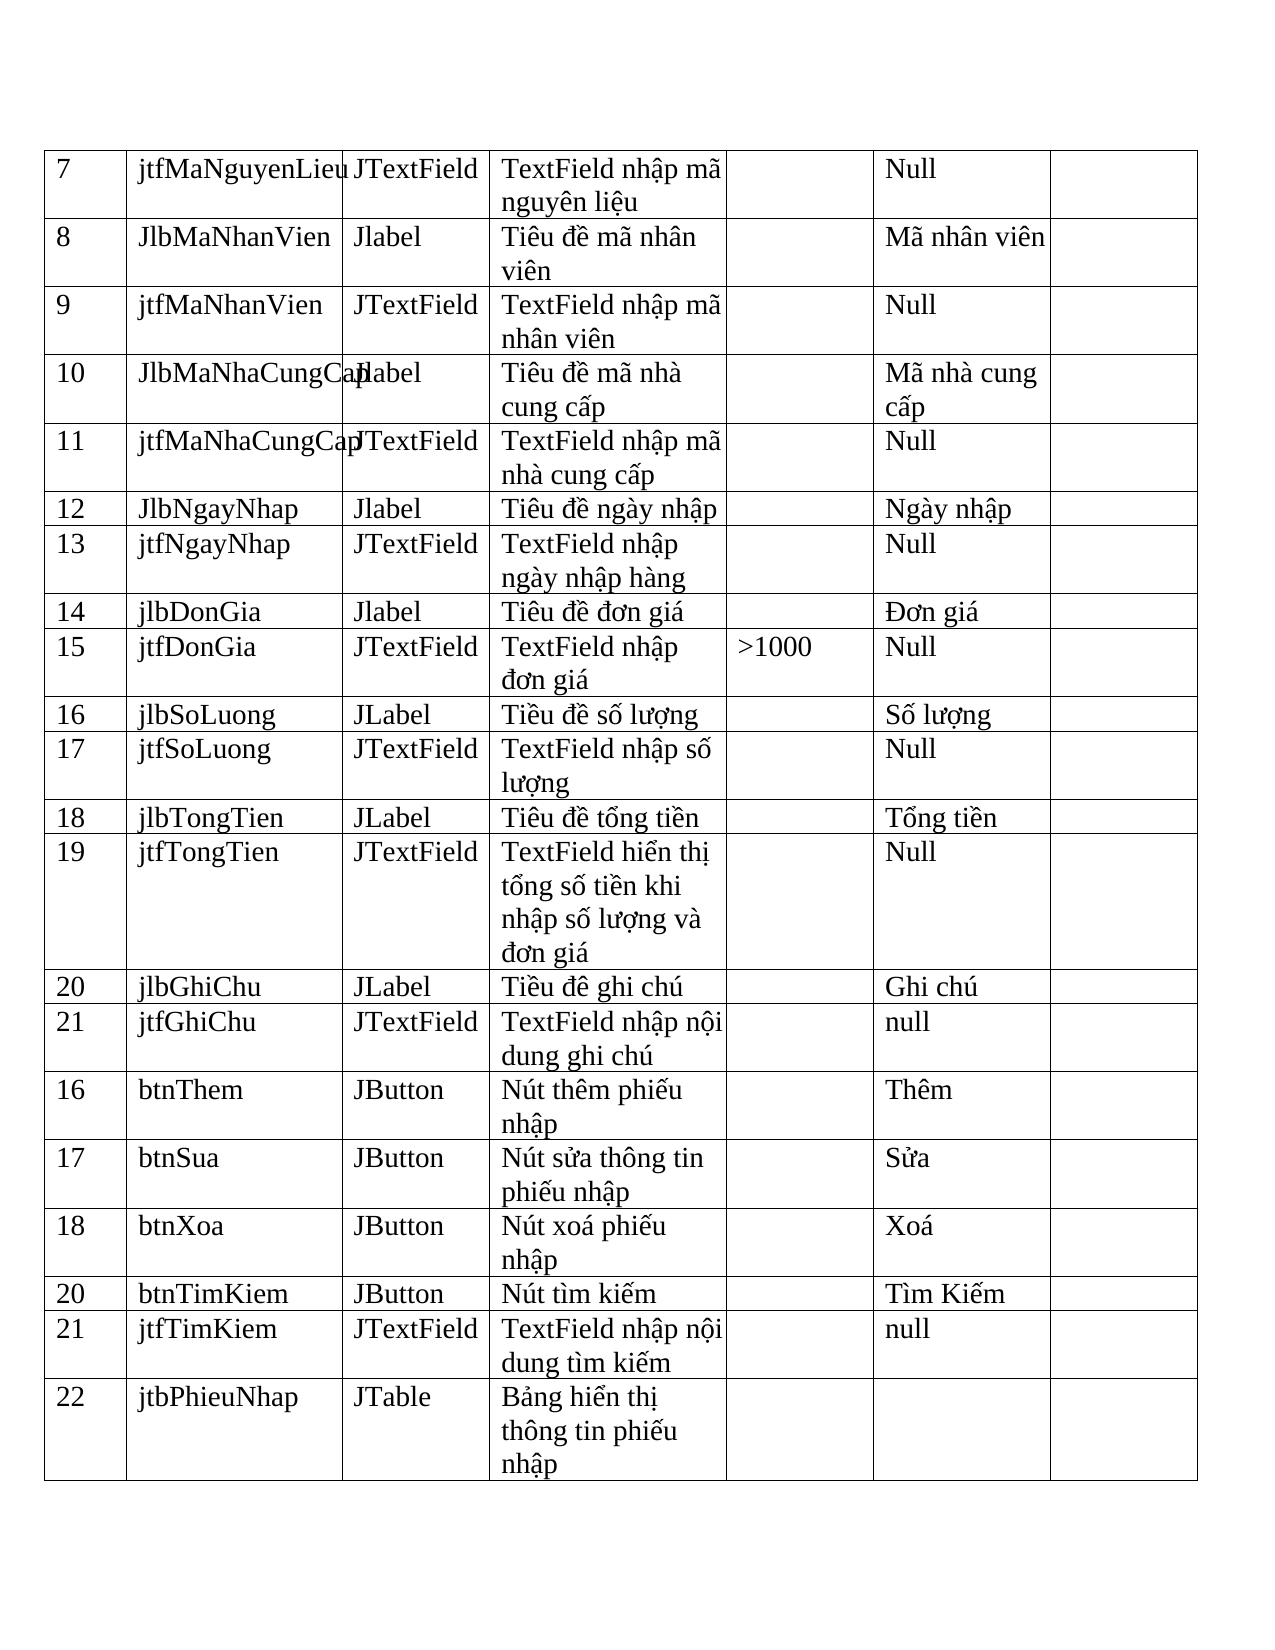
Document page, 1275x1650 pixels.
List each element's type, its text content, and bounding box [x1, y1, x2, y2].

table_cell [1051, 287, 1197, 354]
table_cell Sửa [874, 1140, 1050, 1207]
table_cell 9 [45, 287, 126, 354]
table_cell Null [874, 834, 1050, 968]
table_cell null [874, 1004, 1050, 1071]
table_cell [727, 834, 873, 968]
table_cell Đơn giá [874, 594, 1050, 628]
table_cell 14 [45, 594, 126, 628]
table_cell Tiêu đề tổng tiền [490, 800, 726, 833]
table_cell [727, 1209, 873, 1276]
table_cell [1051, 1209, 1197, 1276]
table_cell btnThem [127, 1072, 342, 1139]
table_cell [1051, 1277, 1197, 1310]
table_cell jtfMaNguyenLieu [127, 151, 342, 218]
table_cell 15 [45, 629, 126, 696]
table_cell JlbNgayNhap [127, 492, 342, 525]
table_cell [1051, 1379, 1197, 1480]
table_cell TextField nhập ngày nhập hàng [490, 526, 726, 593]
table_cell jlbGhiChu [127, 970, 342, 1003]
table_cell [727, 1072, 873, 1139]
table_cell [727, 1277, 873, 1310]
table_cell [1051, 219, 1197, 286]
table_cell [727, 526, 873, 593]
table_cell 22 [45, 1379, 126, 1480]
table_cell jtfSoLuong [127, 732, 342, 799]
table_cell jtbPhieuNhap [127, 1379, 342, 1480]
table_cell 16 [45, 697, 126, 731]
table_cell [727, 1140, 873, 1207]
table_cell Tiều đê ghi chú [490, 970, 726, 1003]
table_cell TextField nhập mã nhà cung cấp [490, 424, 726, 491]
table_cell [1051, 629, 1197, 696]
table_cell Bảng hiển thị thông tin phiếu nhập [490, 1379, 726, 1480]
table_cell Jlabel [343, 219, 489, 286]
table_cell 17 [45, 732, 126, 799]
table_cell [727, 151, 873, 218]
table_cell 10 [45, 355, 126, 422]
table_cell [1051, 1072, 1197, 1139]
table_cell Null [874, 151, 1050, 218]
table_cell JButton [343, 1209, 489, 1276]
table_cell Null [874, 629, 1050, 696]
table_cell jtfNgayNhap [127, 526, 342, 593]
table_cell Nút xoá phiếu nhập [490, 1209, 726, 1276]
table_cell JLabel [343, 697, 489, 731]
table_cell Ghi chú [874, 970, 1050, 1003]
table_cell JlbMaNhanVien [127, 219, 342, 286]
table_cell Jlabel [343, 492, 489, 525]
table_cell 21 [45, 1004, 126, 1071]
table_cell [1051, 492, 1197, 525]
table_cell [1051, 697, 1197, 731]
table_cell Ngày nhập [874, 492, 1050, 525]
table_cell TextField nhập đơn giá [490, 629, 726, 696]
table_cell Mã nhà cung cấp [874, 355, 1050, 422]
table_cell [1051, 151, 1197, 218]
table_cell JTable [343, 1379, 489, 1480]
table_cell TextField nhập nội dung tìm kiếm [490, 1311, 726, 1378]
table_cell Tiêu đề mã nhân viên [490, 219, 726, 286]
table_cell Tổng tiền [874, 800, 1050, 833]
table_cell 13 [45, 526, 126, 593]
table_cell 7 [45, 151, 126, 218]
table_cell Nút sửa thông tin phiếu nhập [490, 1140, 726, 1207]
table_cell TextField nhập số lượng [490, 732, 726, 799]
table_cell [1051, 1311, 1197, 1378]
table_cell JButton [343, 1277, 489, 1310]
table_cell [1051, 1004, 1197, 1071]
table_cell [727, 219, 873, 286]
table_cell 16 [45, 1072, 126, 1139]
table_cell TextField nhập mã nguyên liệu [490, 151, 726, 218]
table_cell [727, 424, 873, 491]
table_cell Tìm Kiếm [874, 1277, 1050, 1310]
table_cell JTextField [343, 151, 489, 218]
table_cell JButton [343, 1140, 489, 1207]
table_cell jlbTongTien [127, 800, 342, 833]
table_cell JButton [343, 1072, 489, 1139]
table_cell Jlabel [343, 355, 489, 422]
table_cell [1051, 526, 1197, 593]
table_cell [1051, 594, 1197, 628]
table_cell [727, 492, 873, 525]
table_cell null [874, 1311, 1050, 1378]
table_cell JLabel [343, 970, 489, 1003]
table_cell [727, 800, 873, 833]
table_cell JTextField [343, 424, 489, 491]
table_cell [1051, 970, 1197, 1003]
table_cell Tiêu đề đơn giá [490, 594, 726, 628]
table_cell 8 [45, 219, 126, 286]
table_cell Xoá [874, 1209, 1050, 1276]
table_cell Null [874, 424, 1050, 491]
table_cell btnTimKiem [127, 1277, 342, 1310]
table_cell Tiêu đề ngày nhập [490, 492, 726, 525]
table_cell [727, 287, 873, 354]
table_cell Null [874, 287, 1050, 354]
table_cell Tiều đề số lượng [490, 697, 726, 731]
table_cell TextField nhập nội dung ghi chú [490, 1004, 726, 1071]
table_cell [727, 1004, 873, 1071]
table_cell 17 [45, 1140, 126, 1207]
table_cell 18 [45, 1209, 126, 1276]
table_cell JTextField [343, 1311, 489, 1378]
table_cell Null [874, 732, 1050, 799]
table_cell TextField nhập mã nhân viên [490, 287, 726, 354]
table_cell jtfTimKiem [127, 1311, 342, 1378]
table_cell [727, 970, 873, 1003]
table_cell jlbDonGia [127, 594, 342, 628]
table_cell [727, 594, 873, 628]
table_cell 19 [45, 834, 126, 968]
table_cell jtfTongTien [127, 834, 342, 968]
table_cell jtfMaNhanVien [127, 287, 342, 354]
table_cell [1051, 800, 1197, 833]
table_cell JlbMaNhaCungCap [127, 355, 342, 422]
table_cell [874, 1379, 1050, 1480]
table_cell Jlabel [343, 594, 489, 628]
table_cell JTextField [343, 834, 489, 968]
table_cell [1051, 732, 1197, 799]
table_cell [1051, 424, 1197, 491]
table_cell JTextField [343, 287, 489, 354]
table_cell [1051, 355, 1197, 422]
table_cell 18 [45, 800, 126, 833]
table_cell jtfDonGia [127, 629, 342, 696]
table_cell Mã nhân viên [874, 219, 1050, 286]
table_cell btnXoa [127, 1209, 342, 1276]
table_cell [727, 1311, 873, 1378]
table_cell Nút thêm phiếu nhập [490, 1072, 726, 1139]
table_cell [1051, 1140, 1197, 1207]
table_cell 21 [45, 1311, 126, 1378]
table_cell Số lượng [874, 697, 1050, 731]
table_cell jlbSoLuong [127, 697, 342, 731]
table_cell [727, 355, 873, 422]
table_cell JTextField [343, 732, 489, 799]
table_cell Thêm [874, 1072, 1050, 1139]
table_cell Tiêu đề mã nhà cung cấp [490, 355, 726, 422]
table_cell jtfMaNhaCungCap [127, 424, 342, 491]
table_cell >1000 [727, 629, 873, 696]
table_cell [727, 732, 873, 799]
table_cell JLabel [343, 800, 489, 833]
table_cell JTextField [343, 1004, 489, 1071]
table_cell jtfGhiChu [127, 1004, 342, 1071]
table_cell JTextField [343, 629, 489, 696]
table_cell 20 [45, 1277, 126, 1310]
table_cell [727, 697, 873, 731]
table_cell TextField hiển thị tổng số tiền khi nhập số lượng và đơn giá [490, 834, 726, 968]
table_cell [1051, 834, 1197, 968]
table_cell btnSua [127, 1140, 342, 1207]
table_cell 20 [45, 970, 126, 1003]
table_cell Nút tìm kiếm [490, 1277, 726, 1310]
table_cell 11 [45, 424, 126, 491]
table_cell [727, 1379, 873, 1480]
table_cell JTextField [343, 526, 489, 593]
table_cell 12 [45, 492, 126, 525]
table_cell Null [874, 526, 1050, 593]
